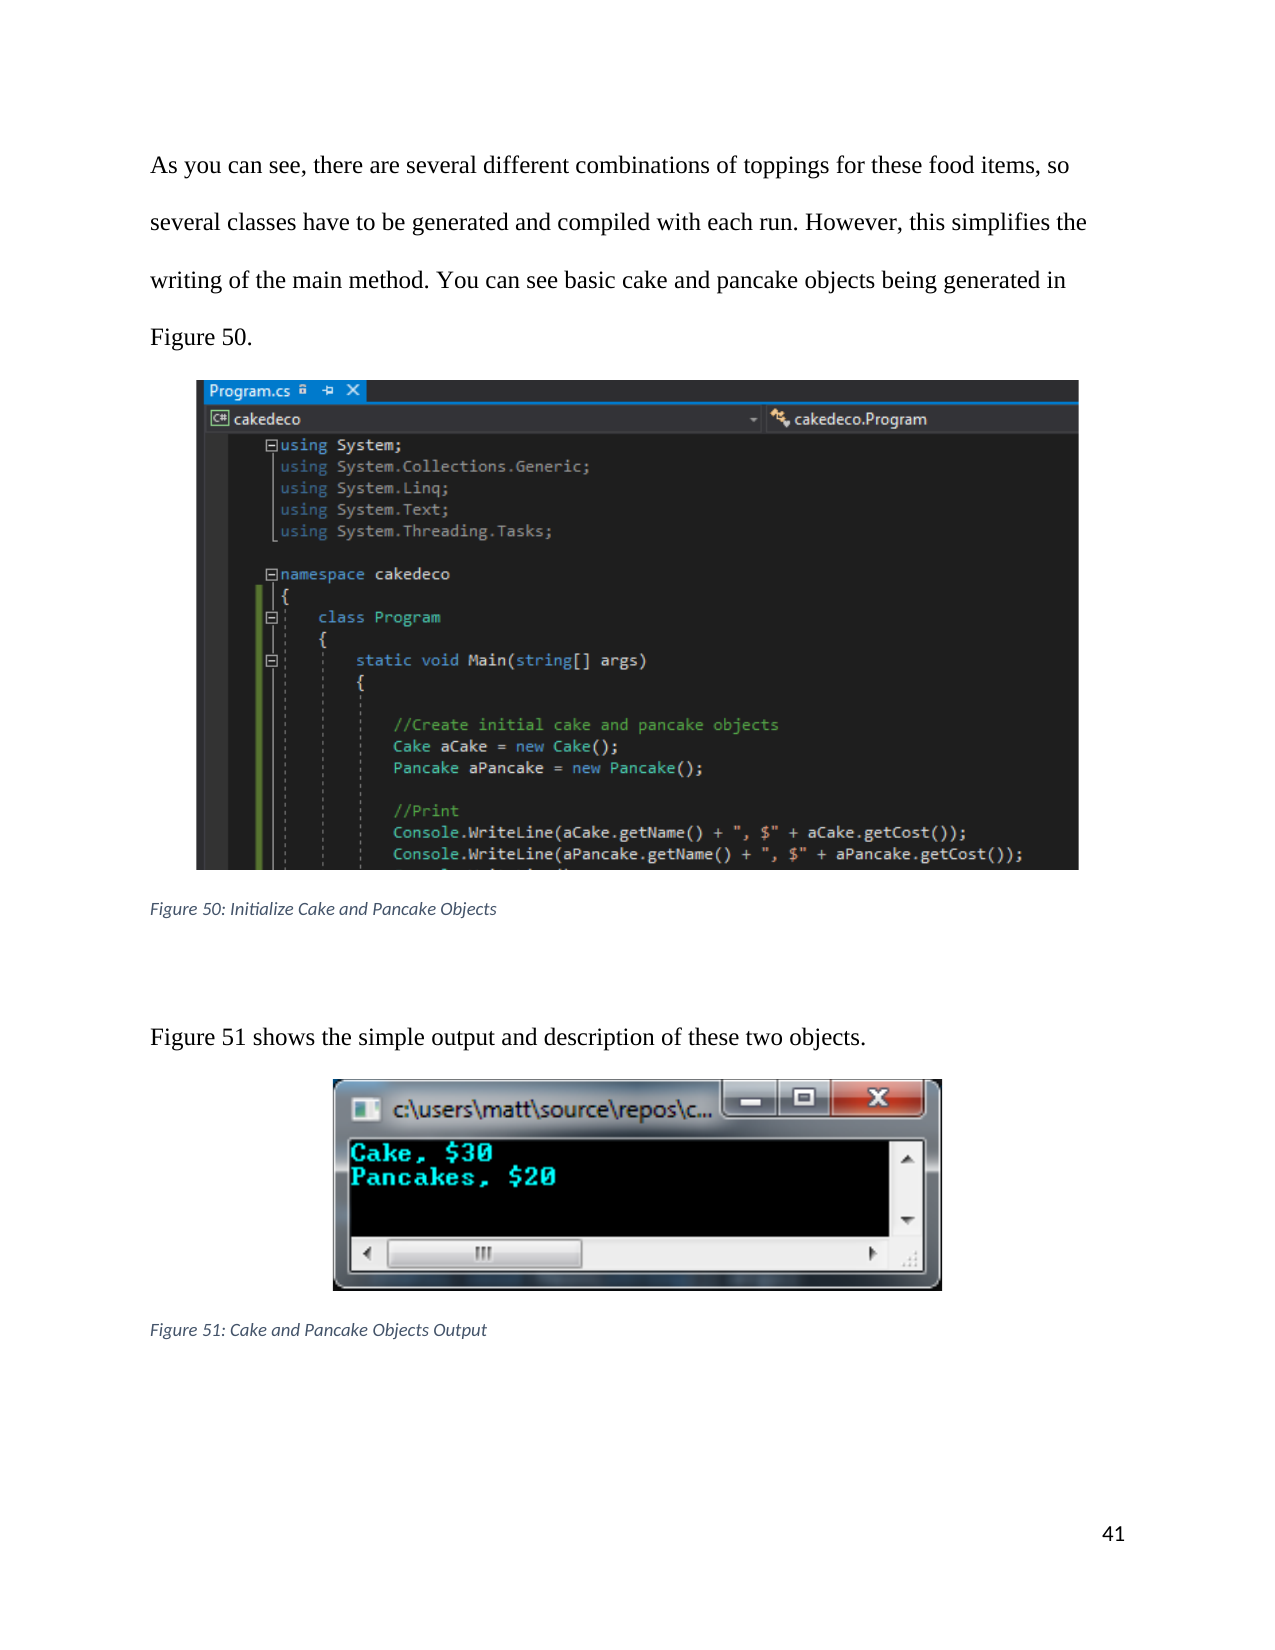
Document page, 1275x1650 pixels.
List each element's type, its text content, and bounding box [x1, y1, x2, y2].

picture [196, 380, 1079, 870]
picture [332, 1079, 943, 1291]
text As you can see, there are several different combinations of toppings for these food items, so several classes have to be generated and compiled with each run. However, this simplifies the writing of the main method. You can see basic cake and pancake objects being generated in Figure 50. [150, 150, 1125, 351]
text Figure 51 shows the simple output and description of these two objects. [150, 1022, 1125, 1050]
text Figure : Initialize Cake and Pancake Objects [150, 897, 1125, 920]
text Figure : Cake and Pancake Objects Output [150, 1318, 1125, 1341]
